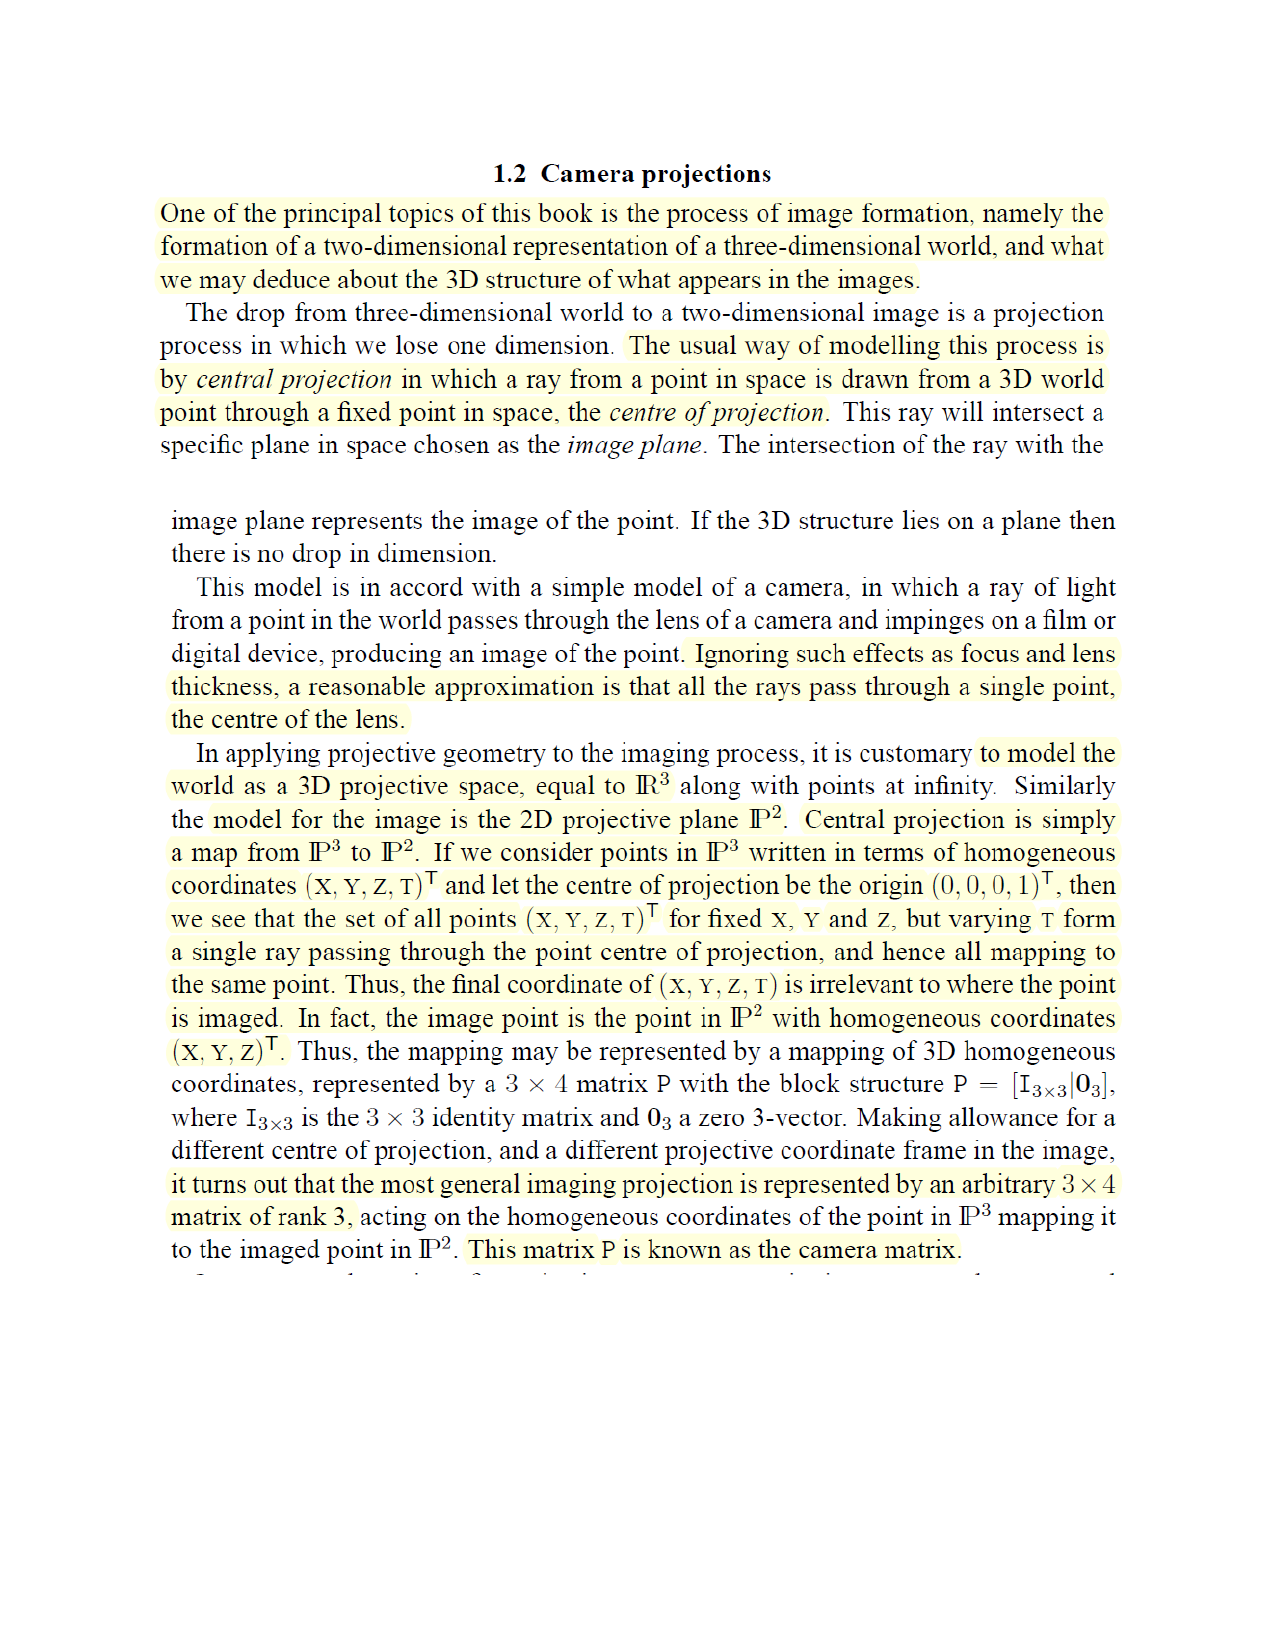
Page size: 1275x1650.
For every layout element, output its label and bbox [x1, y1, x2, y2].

picture [150, 497, 1125, 1275]
picture [150, 150, 1125, 479]
